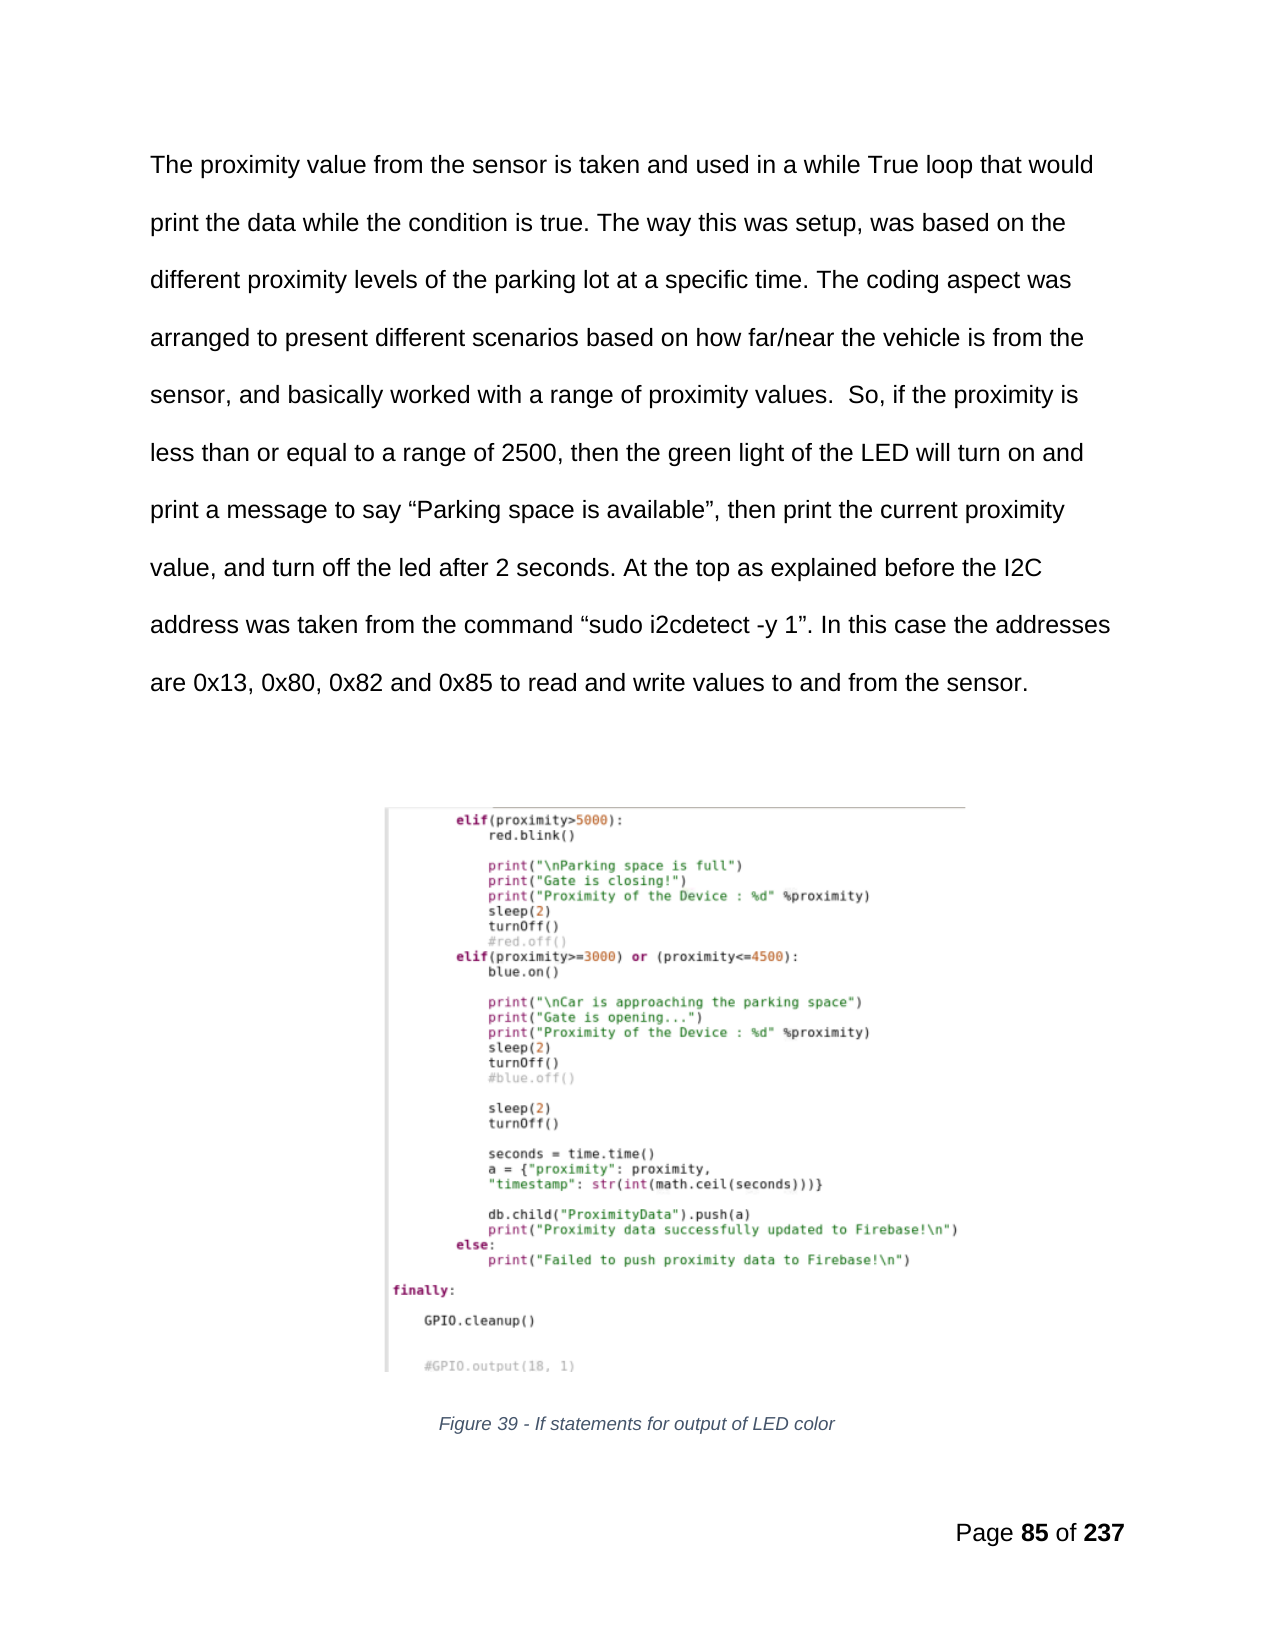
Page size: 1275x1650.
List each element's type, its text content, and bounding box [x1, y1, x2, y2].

text Figure 39 - If statements for output of LED color [150, 1413, 1125, 1434]
text The proximity value from the sensor is taken and used in a while True loop that would print the data while the condition is true. The way this was setup, was based on the different proximity levels of the parking lot at a specific time. The coding aspect was arranged to present different scenarios based on how far/near the vehicle is from the sensor, and basically worked with a range of proximity values. So, if the proximity is less than or equal to a range of 2500, then the green light of the LED will turn on and print a message to say “Parking space is available”, then print the current proximity value, and turn off the led after 2 seconds. At the top as explained before the I2C address was taken from the command “sudo i2cdetect -y 1”. In this case the addresses are 0x13, 0x80, 0x82 and 0x85 to read and write values to and from the sensor. [150, 150, 1125, 696]
picture [384, 807, 966, 1372]
